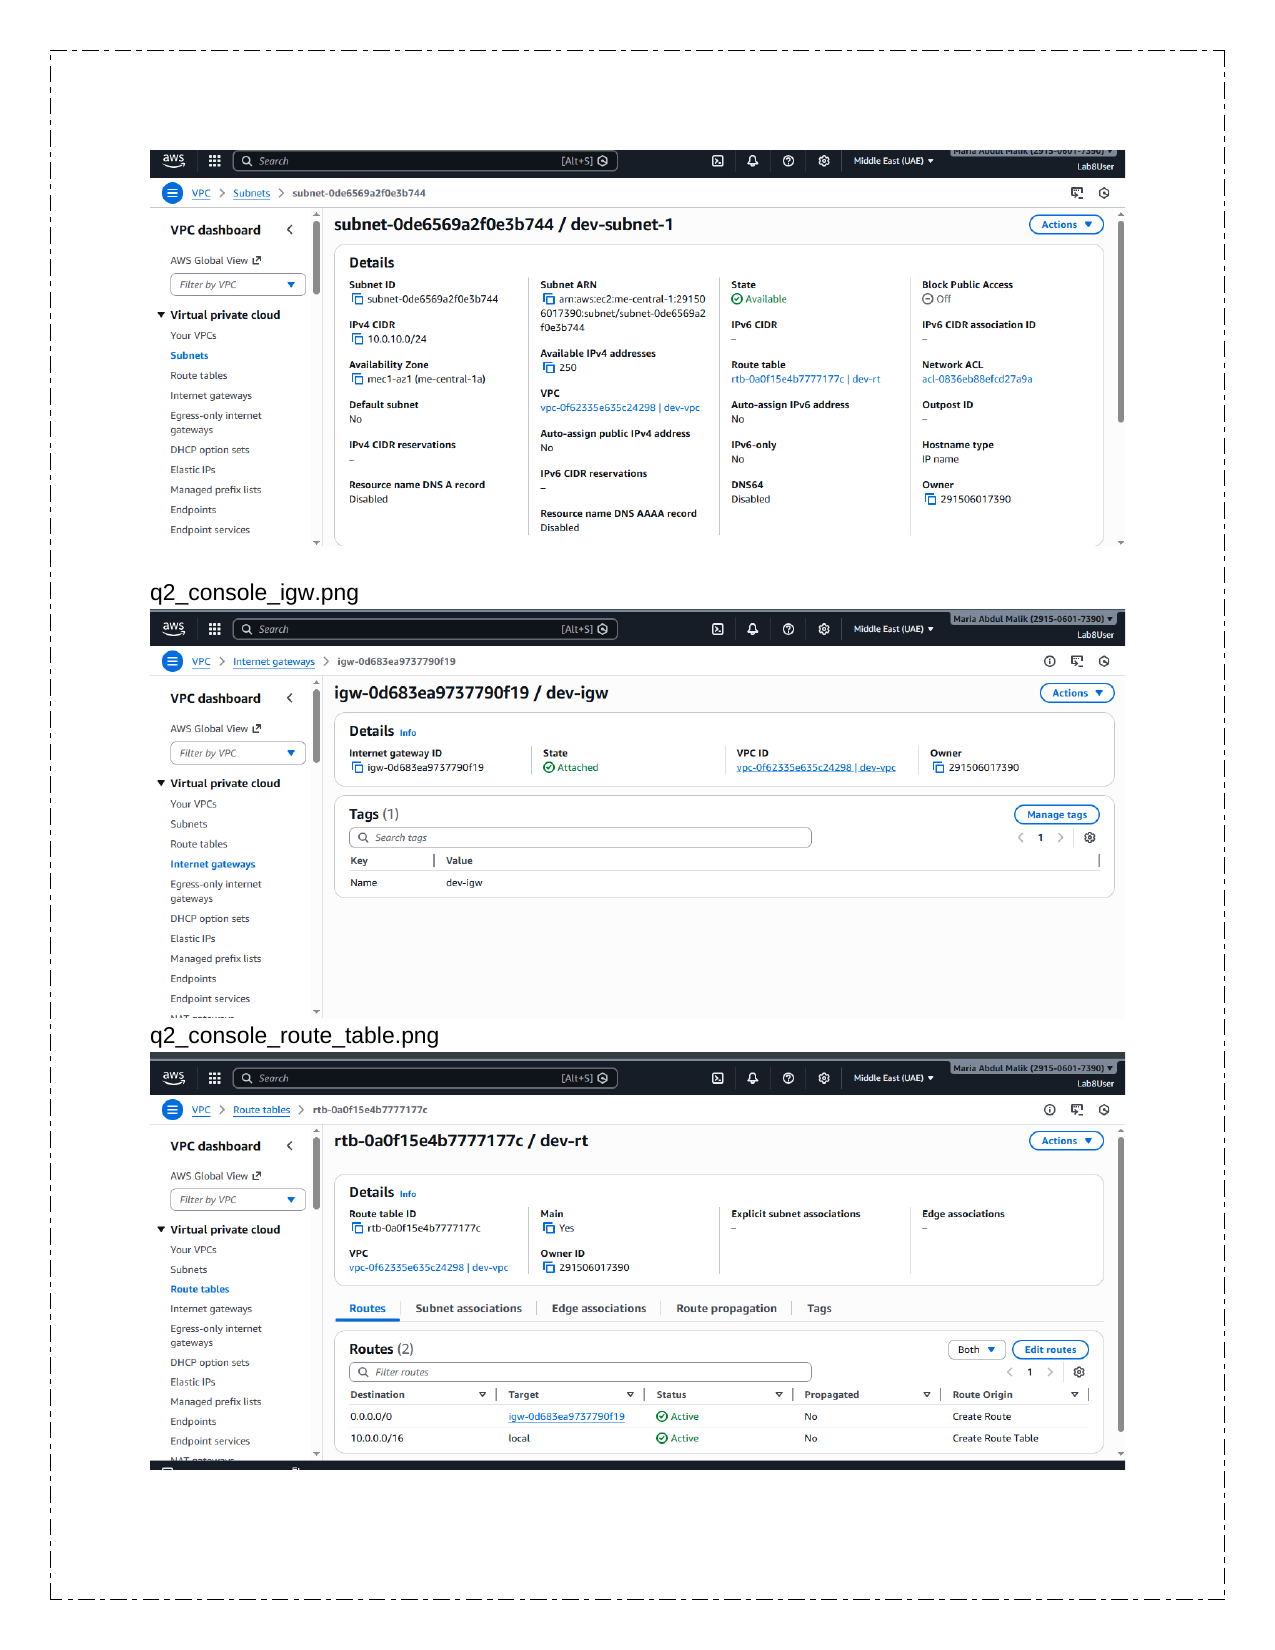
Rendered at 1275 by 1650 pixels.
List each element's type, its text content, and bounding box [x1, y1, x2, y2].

text q2_console_igw.png [150, 579, 1125, 606]
picture [150, 150, 1125, 546]
picture [150, 609, 1125, 1018]
picture [150, 1052, 1125, 1470]
text q2_console_route_table.png [150, 1022, 1125, 1048]
